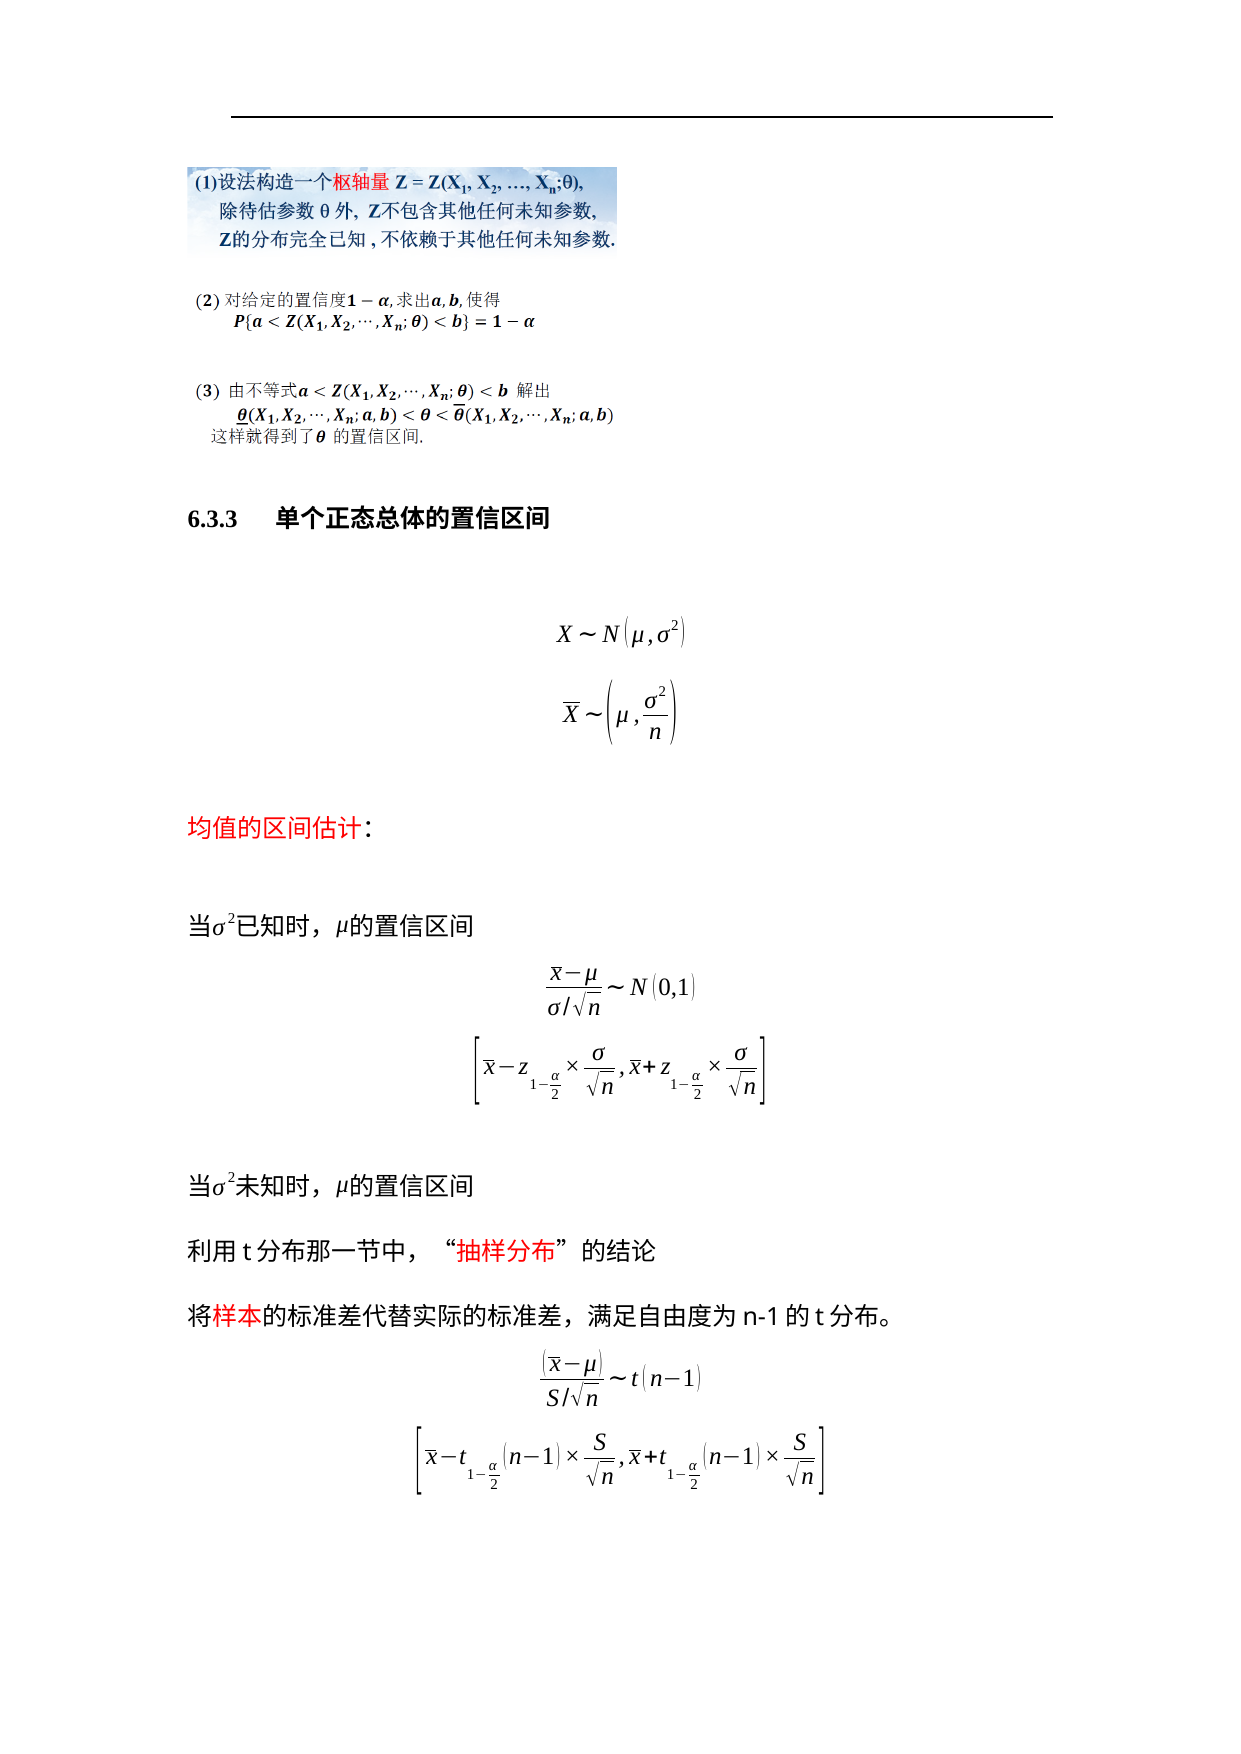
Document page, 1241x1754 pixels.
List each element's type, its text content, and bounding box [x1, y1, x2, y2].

text 当已知时，的置信区间 [187, 892, 1053, 957]
subtitle 单个正态总体的置信区间 [187, 484, 1053, 549]
text 当未知时，的置信区间 [187, 1152, 1053, 1217]
picture [187, 167, 617, 449]
text 利用t分布那一节中，“抽样分布”的结论 [187, 1217, 1053, 1282]
text 将样本的标准差代替实际的标准差，满足自由度为n-1的t分布。 [187, 1282, 1053, 1347]
text 均值的区间估计： [187, 794, 1053, 859]
